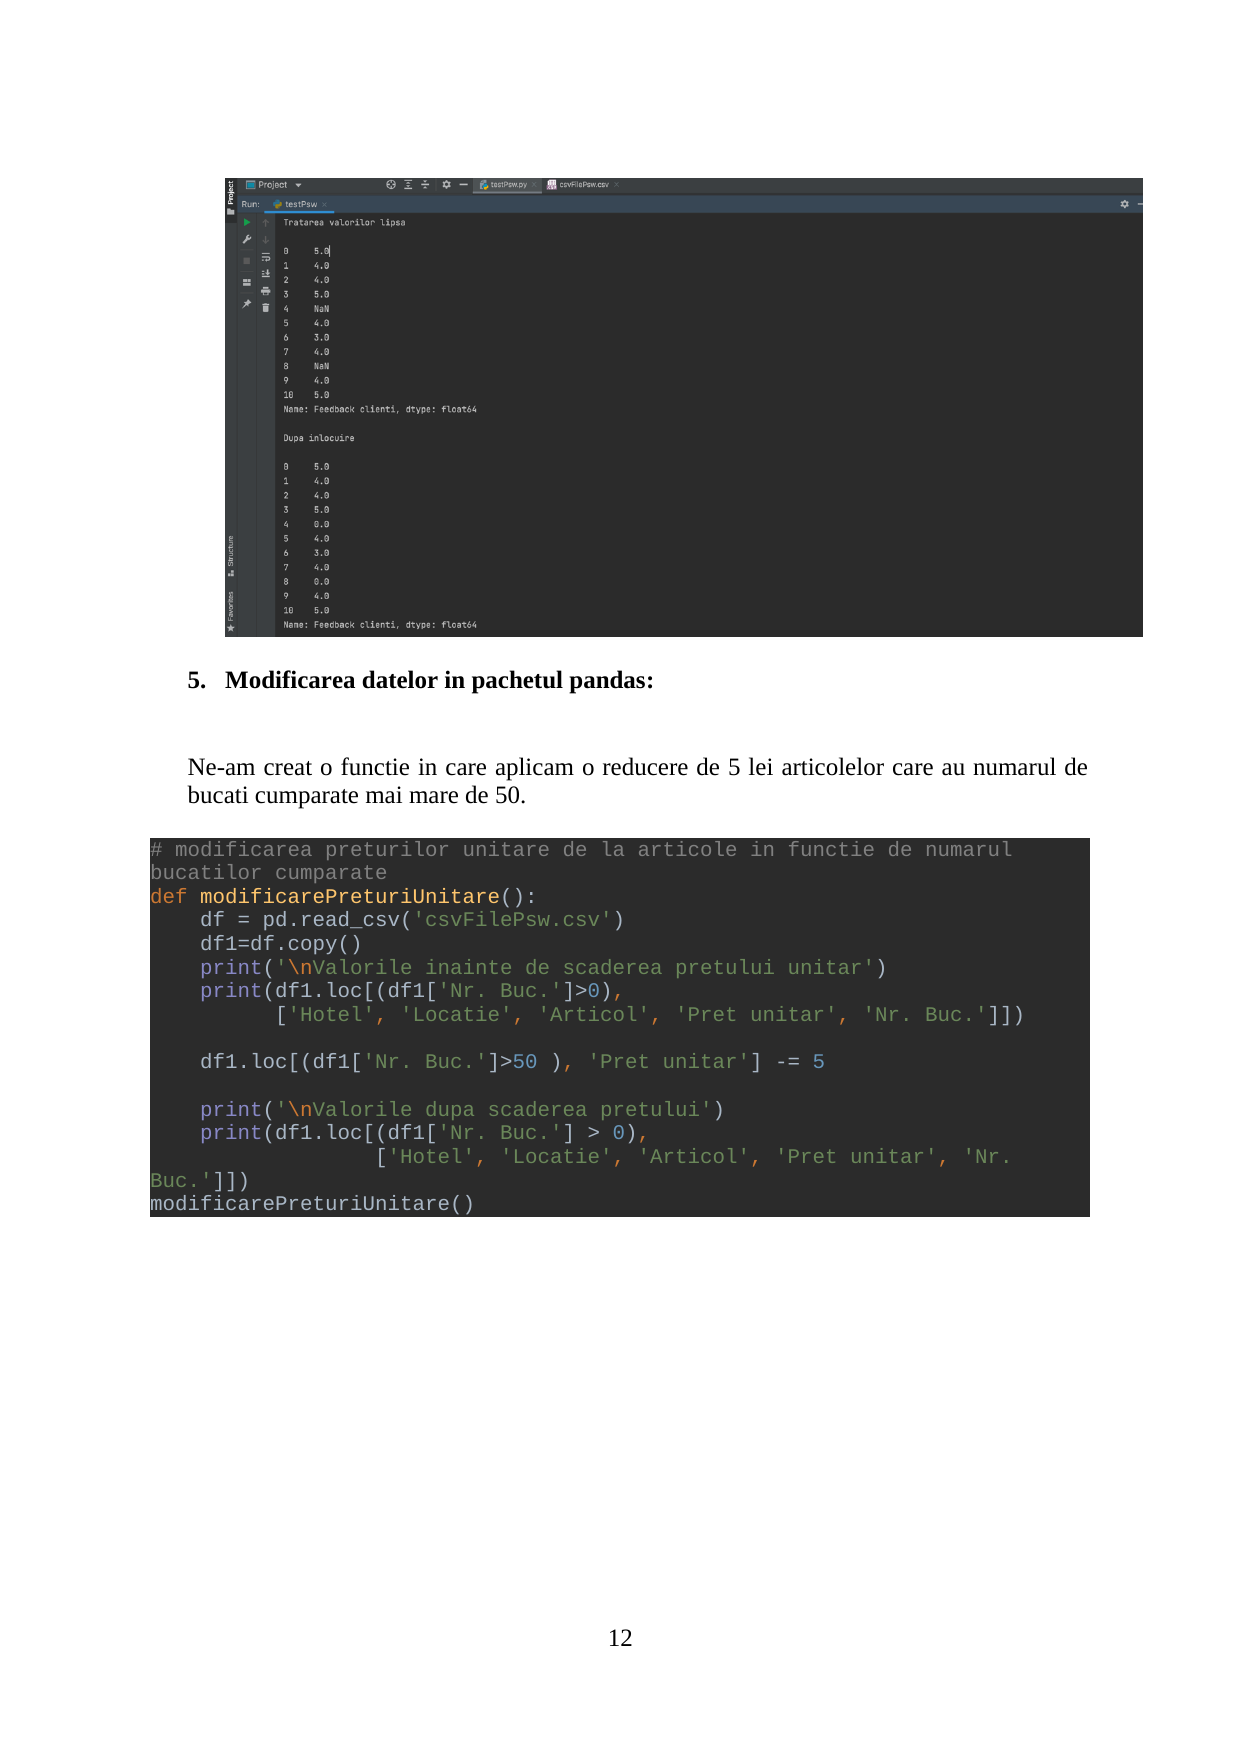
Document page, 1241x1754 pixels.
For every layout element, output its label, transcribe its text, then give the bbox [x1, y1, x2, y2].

text Ne-am creat o functie in care aplicam o reducere de 5 lei articolelor care au numarul de bucati cumparate mai mare de 50. [187, 752, 1090, 809]
text # modificarea preturilor unitare de la articole in functie de numarul bucatilor cumparate def modificarePreturiUnitare(): df = pd.read_csv('csvFilePsw.csv') df1=df.copy() print('\nValorile inainte de scaderea pretului unitar') print(df1.loc[(df1['Nr. Buc.']>0), ['Hotel', 'Locatie', 'Articol', 'Pret unitar', 'Nr. Buc.']]) df1.loc[(df1['Nr. Buc.']>50 ), 'Pret unitar'] -= 5 print('\nValorile dupa scaderea pretului') print(df1.loc[(df1['Nr. Buc.'] > 0), ['Hotel', 'Locatie', 'Articol', 'Pret unitar', 'Nr. Buc.']]) modificarePreturiUnitare() [150, 838, 1090, 1217]
list Modificarea datelor in pachetul pandas: [187, 665, 1090, 694]
picture [225, 178, 1143, 637]
